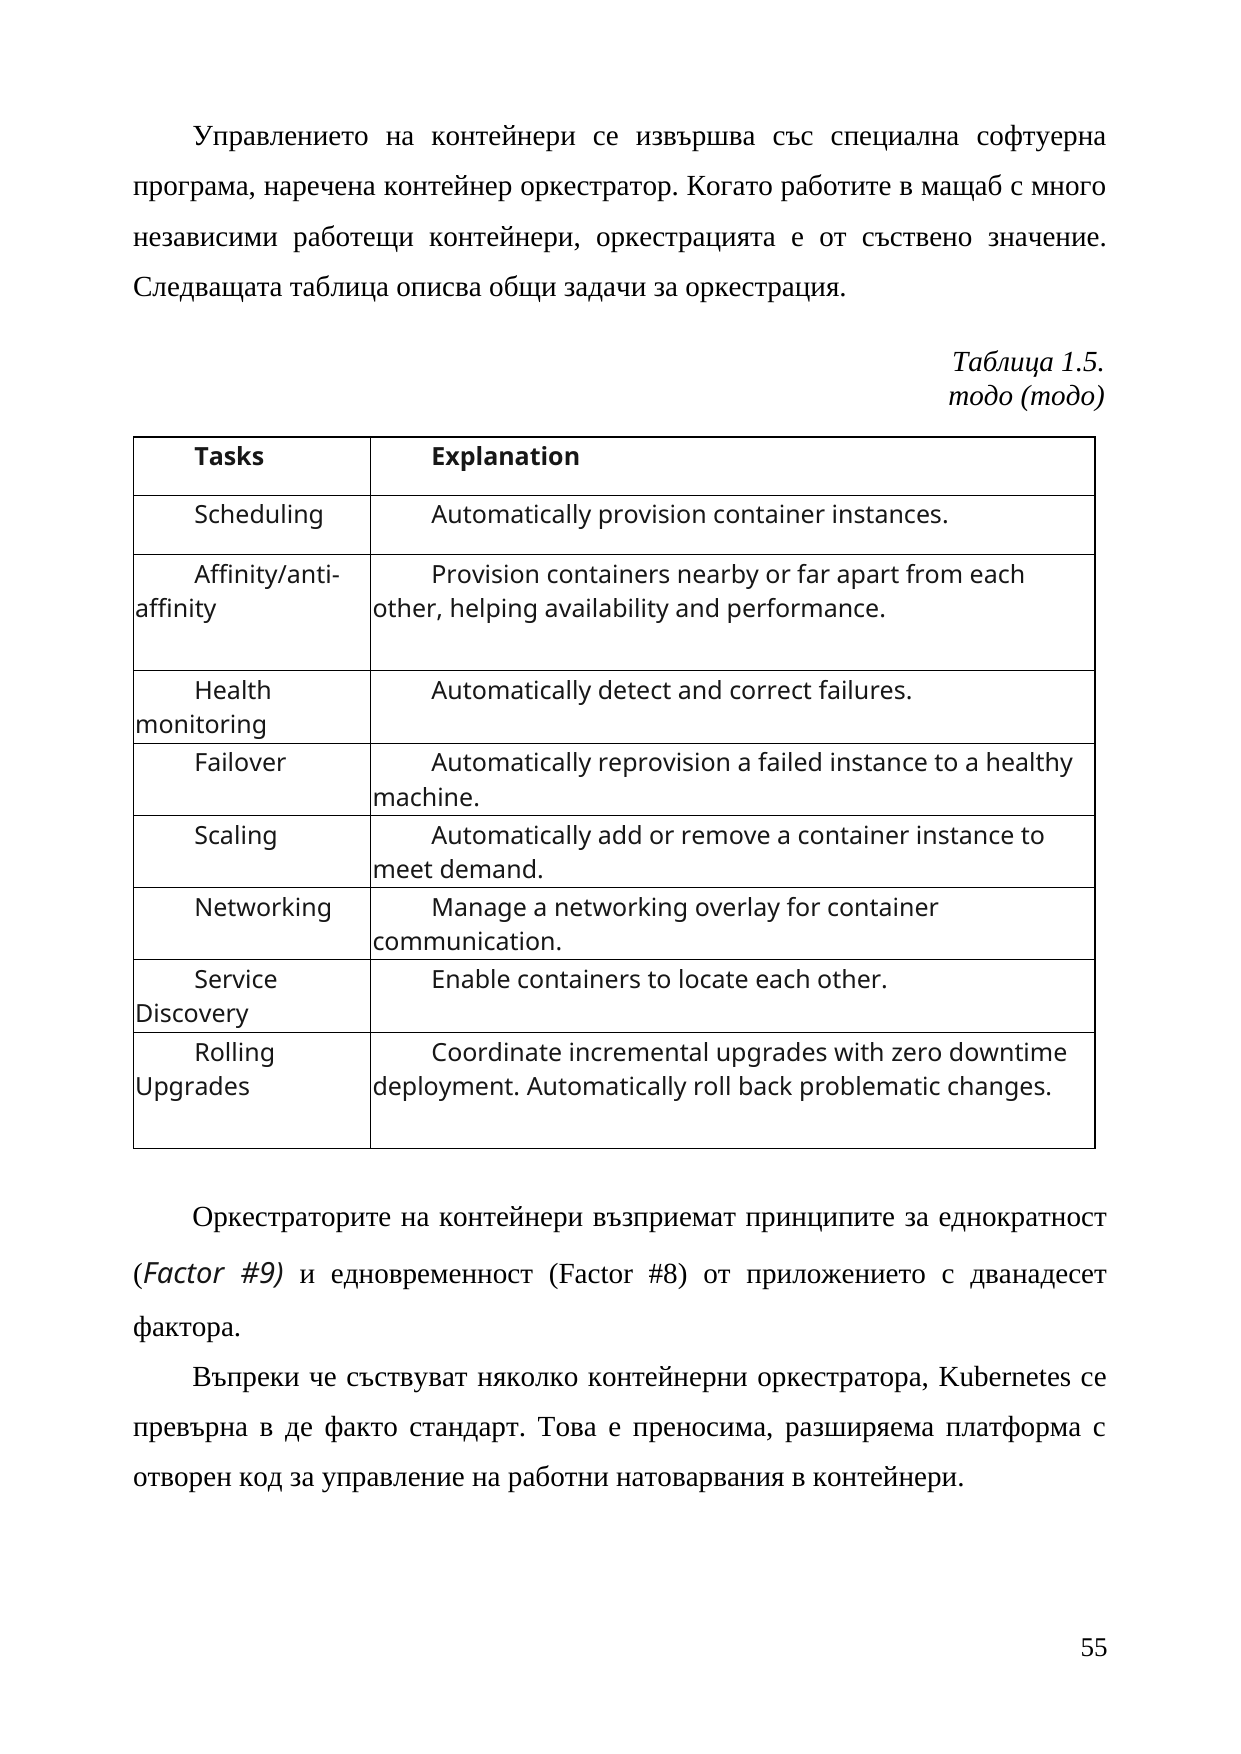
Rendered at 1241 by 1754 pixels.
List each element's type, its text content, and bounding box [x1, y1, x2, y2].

table_cell Coordinate incremental upgrades with zero downtime deployment. Automatically roll back problematic changes. [371, 1033, 1094, 1147]
table_cell Manage a networking overlay for container communication. [371, 888, 1094, 959]
table_cell Failover [134, 744, 370, 815]
table_cell Affinity/anti-affinity [134, 555, 370, 670]
table_cell Health monitoring [134, 671, 370, 742]
table_cell Automatically provision container instances. [371, 496, 1094, 554]
title Таблица 1.5. тодо (тодо) [133, 344, 1107, 411]
table_cell Rolling Upgrades [134, 1033, 370, 1147]
table_cell Provision containers nearby or far apart from each other, helping availability and performance. [371, 555, 1094, 670]
text Управлението на контейнери се извършва със специална софтуерна програма, наречена контейнер оркестратор. Когато работите в мащаб с много независими работещи контейнери, оркестрацията е от съствено значение. Следващата таблица описва общи задачи за оркестрация. [133, 118, 1107, 303]
table_cell Networking [134, 888, 370, 959]
text Оркестраторите на контейнери възприемат принципите за еднократност (Factor #9) и едновременност (Factor #8) от приложението с дванадесет фактора. [133, 1199, 1107, 1342]
table_cell Service Discovery [134, 960, 370, 1032]
table_header Explanation [371, 438, 1094, 494]
table_cell Enable containers to locate each other. [371, 960, 1094, 1032]
table_cell Automatically add or remove a container instance to meet demand. [371, 816, 1094, 887]
text Въпреки че съствуват няколко контейнерни оркестратора, Kubernetes се превърна в де факто стандарт. Това е преносима, разширяема платформа с отворен код за управление на работни натоварвания в контейнери. [133, 1359, 1107, 1493]
table_cell Scaling [134, 816, 370, 887]
table_cell Automatically detect and correct failures. [371, 671, 1094, 742]
table_cell Scheduling [134, 496, 370, 554]
table_header Tasks [134, 438, 370, 494]
table_cell Automatically reprovision a failed instance to a healthy machine. [371, 744, 1094, 815]
